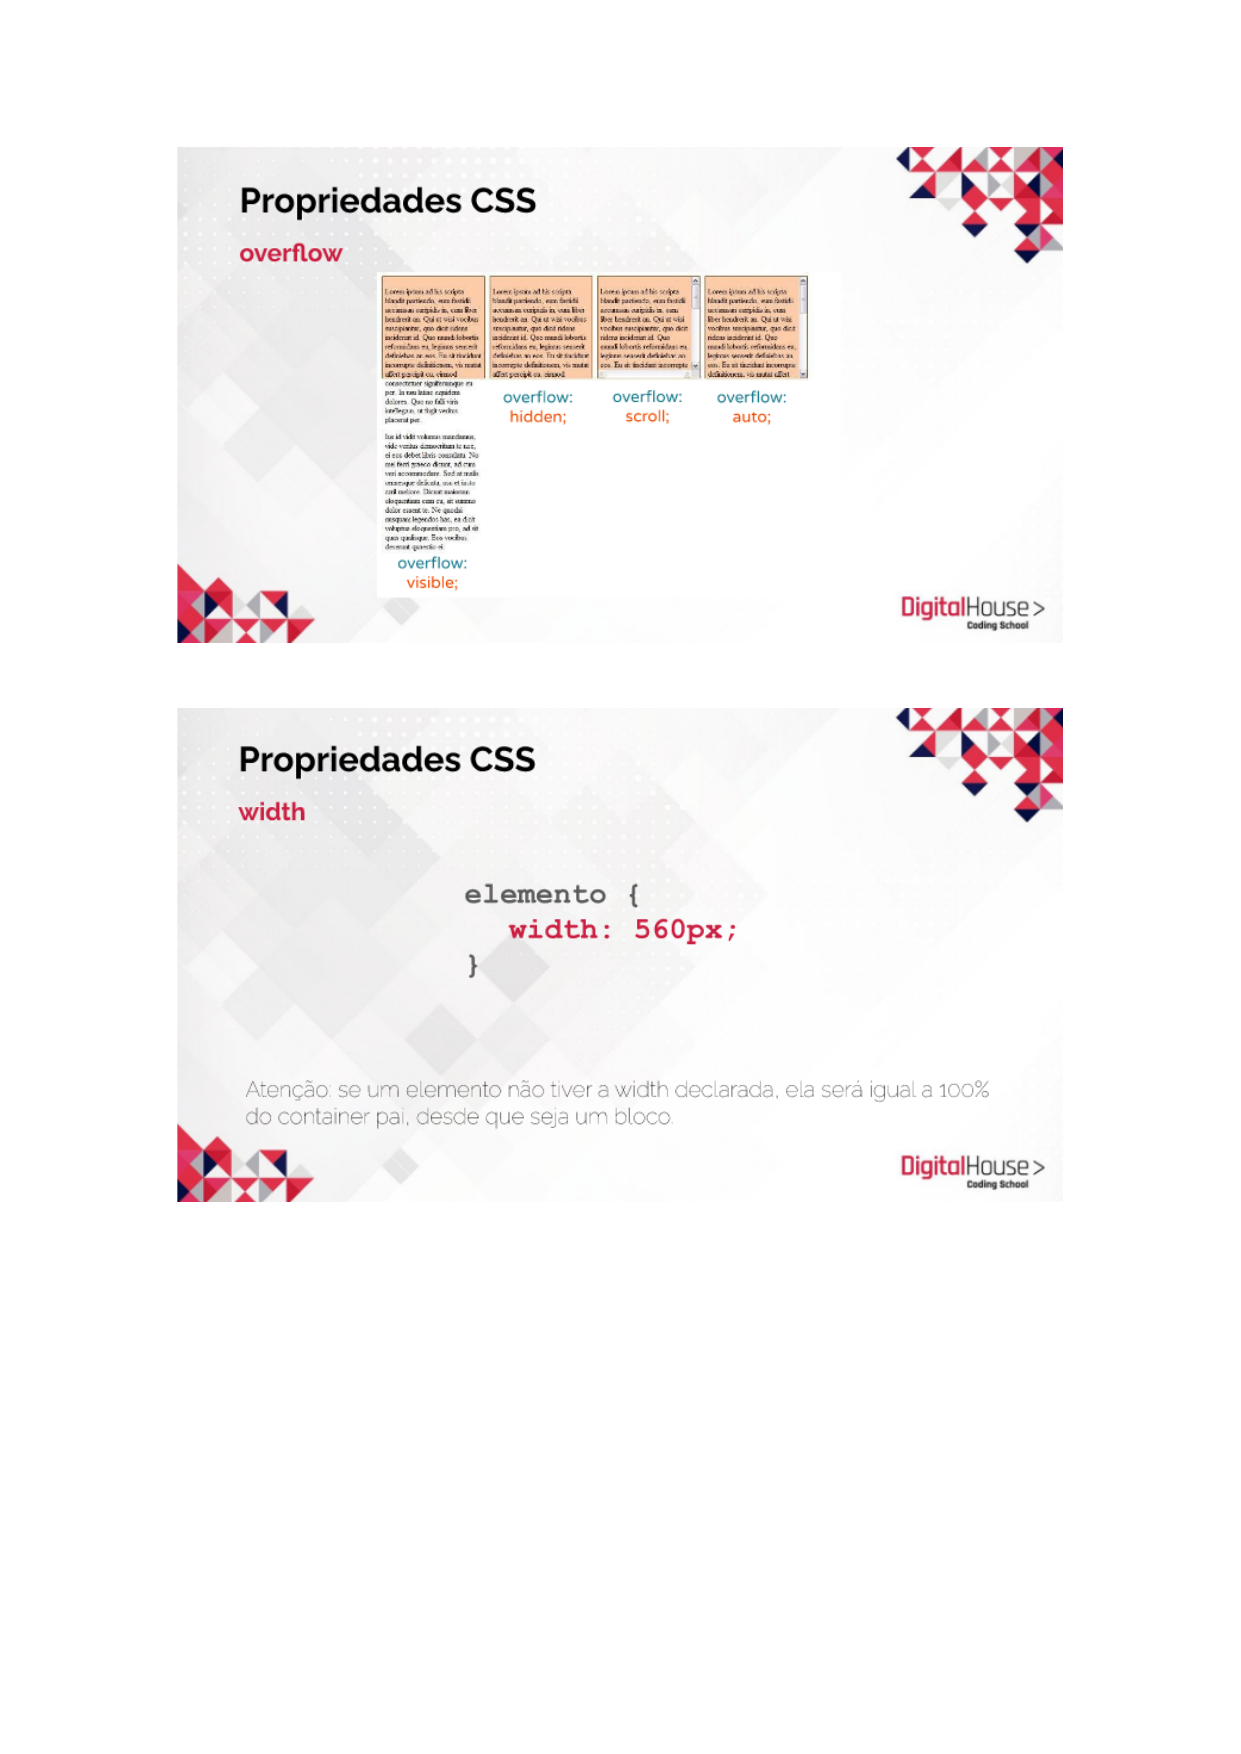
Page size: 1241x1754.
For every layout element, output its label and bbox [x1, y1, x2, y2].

picture [177, 708, 1063, 1202]
picture [177, 147, 1063, 643]
